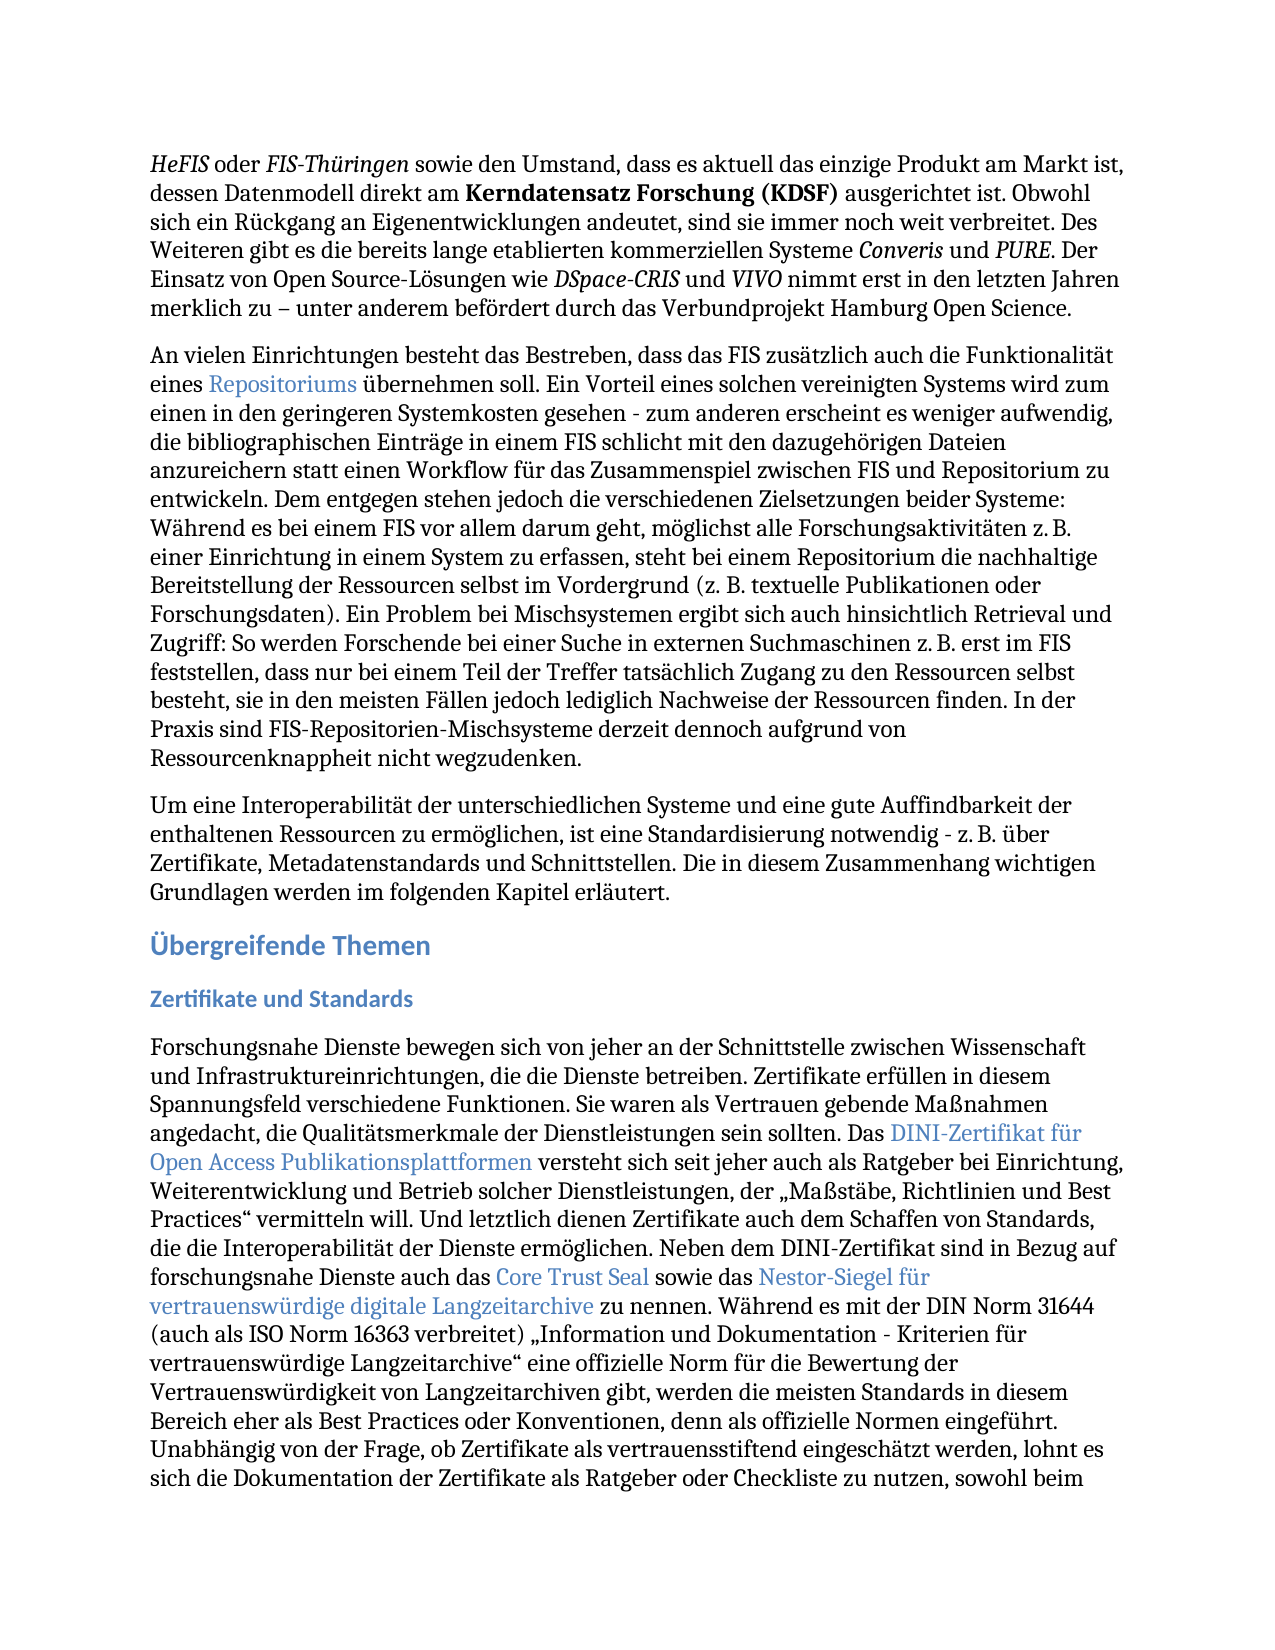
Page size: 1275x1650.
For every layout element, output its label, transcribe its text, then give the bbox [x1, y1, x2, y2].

text Um eine Interoperabilität der unterschiedlichen Systeme und eine gute Auffindbarkeit der enthaltenen Ressourcen zu ermöglichen, ist eine Standardisierung notwendig - z. B. über Zertifikate, Metadatenstandards und Schnittstellen. Die in diesem Zusammenhang wichtigen Grundlagen werden im folgenden Kapitel erläutert. [150, 791, 1125, 906]
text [150, 1033, 1125, 1493]
subtitle Zertifikate und Standards [150, 983, 1125, 1014]
subtitle Übergreifende Themen [150, 927, 1125, 963]
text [150, 150, 1125, 322]
text An vielen Einrichtungen besteht das Bestreben, dass das FIS zusätzlich auch die Funktionalität eines Repositoriums übernehmen soll. Ein Vorteil eines solchen vereinigten Systems wird zum einen in den geringeren Systemkosten gesehen - zum anderen erscheint es weniger aufwendig, die bibliographischen Einträge in einem FIS schlicht mit den dazugehörigen Dateien anzureichern statt einen Workflow für das Zusammenspiel zwischen FIS und Repositorium zu entwickeln. Dem entgegen stehen jedoch die verschiedenen Zielsetzungen beider Systeme: Während es bei einem FIS vor allem darum geht, möglichst alle Forschungsaktivitäten z. B. einer Einrichtung in einem System zu erfassen, steht bei einem Repositorium die nachhaltige Bereitstellung der Ressourcen selbst im Vordergrund (z. B. textuelle Publikationen oder Forschungsdaten). Ein Problem bei Mischsystemen ergibt sich auch hinsichtlich Retrieval und Zugriff: So werden Forschende bei einer Suche in externen Suchmaschinen z. B. erst im FIS feststellen, dass nur bei einem Teil der Treffer tatsächlich Zugang zu den Ressourcen selbst besteht, sie in den meisten Fällen jedoch lediglich Nachweise der Ressourcen finden. In der Praxis sind FIS-Repositorien-Mischsysteme derzeit dennoch aufgrund von Ressourcenknappheit nicht wegzudenken. [150, 341, 1125, 772]
